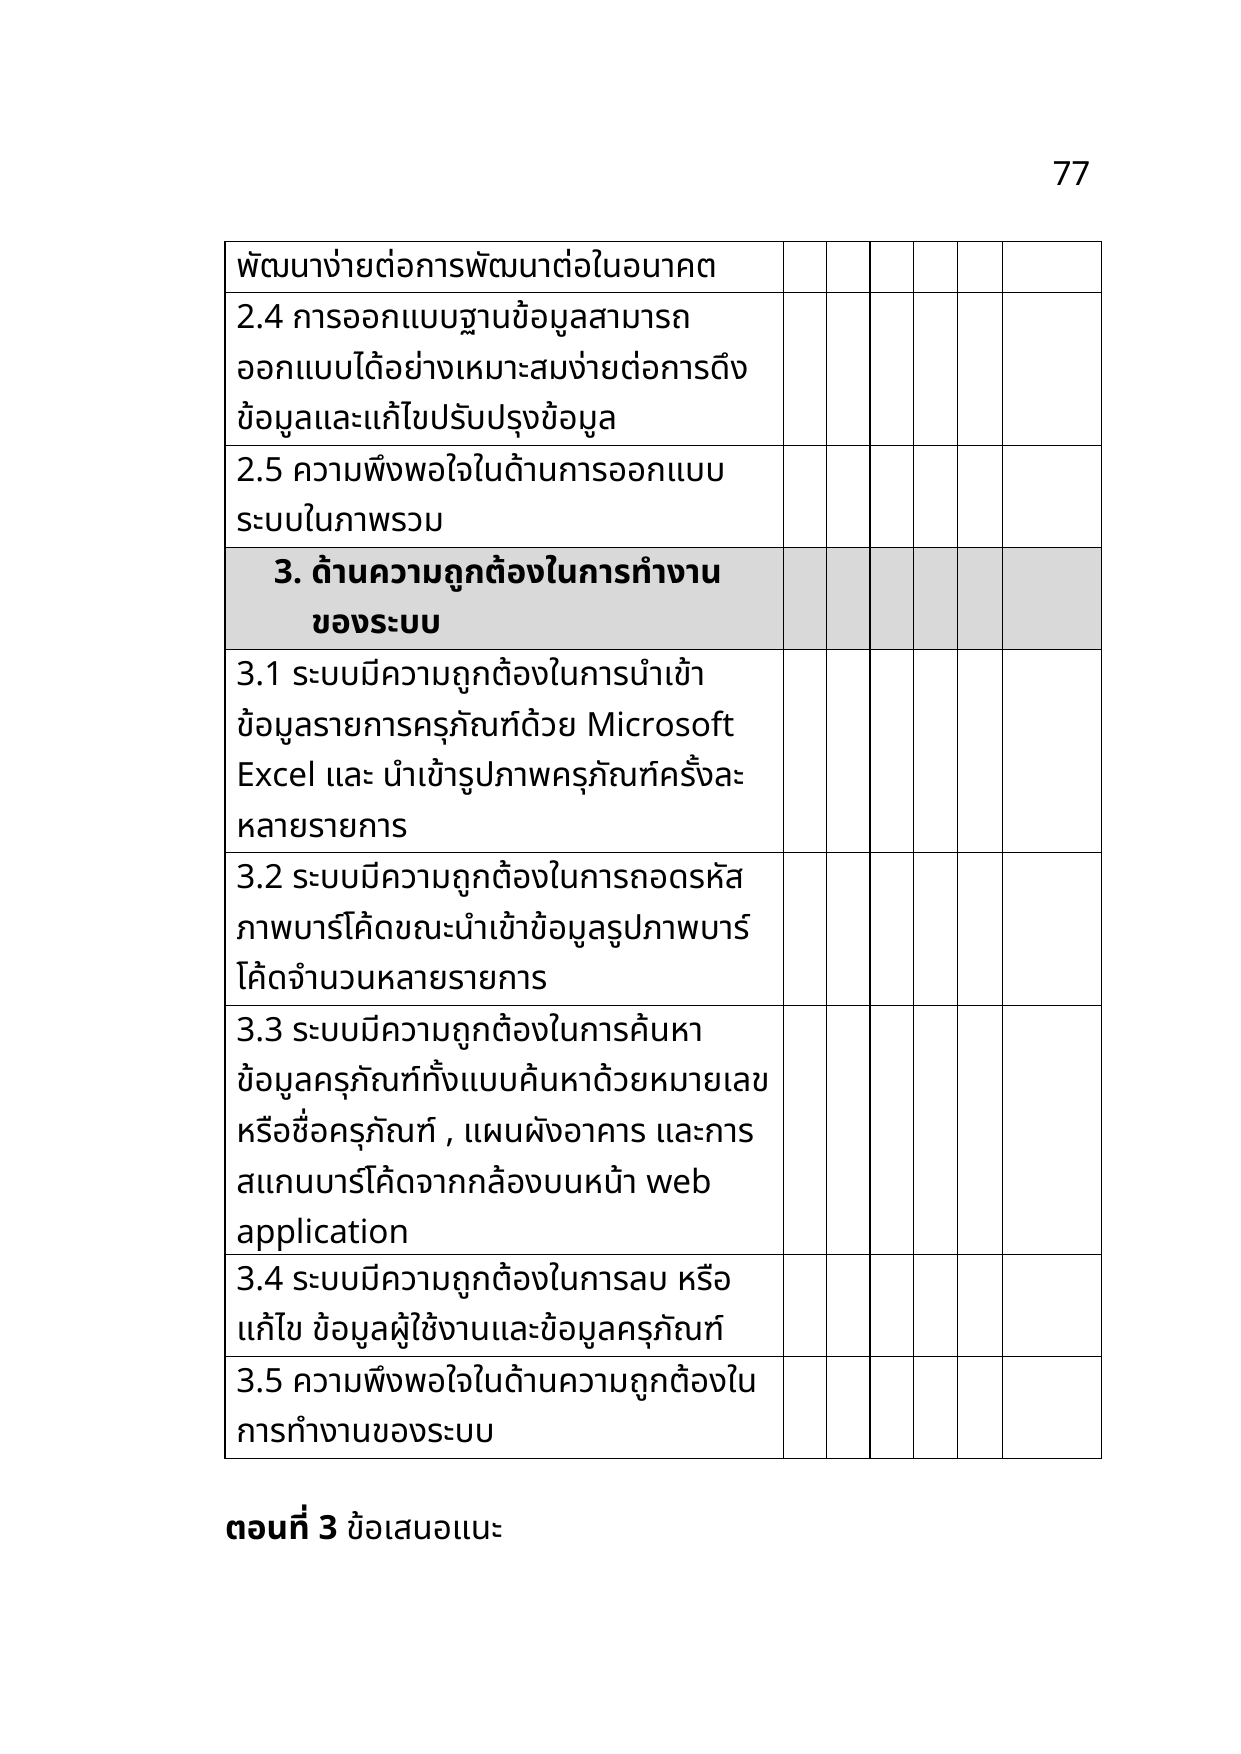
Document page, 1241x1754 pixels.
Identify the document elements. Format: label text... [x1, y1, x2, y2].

table_cell [958, 548, 1002, 649]
table_cell 3.2 ระบบมีความถูกต้องในการถอดรหัสภาพบาร์โค้ดขณะนำเข้าข้อมูลรูปภาพบาร์โค้ดจำนวนหลายรายการ [226, 853, 783, 1005]
table_cell [784, 1006, 826, 1253]
table_cell [827, 853, 869, 1005]
table_cell [958, 1006, 1002, 1253]
table_cell [1003, 1006, 1101, 1253]
table_cell [784, 1357, 826, 1458]
table_cell 3.3 ระบบมีความถูกต้องในการค้นหาข้อมูลครุภัณฑ์ทั้งแบบค้นหาด้วยหมายเลขหรือชื่อครุภัณฑ์ , แผนผังอาคาร และการสแกนบาร์โค้ดจากกล้องบนหน้า web application [226, 1006, 783, 1253]
table_cell [914, 650, 957, 852]
table_cell 3.4 ระบบมีความถูกต้องในการลบ หรือ แก้ไข ข้อมูลผู้ใช้งานและข้อมูลครุภัณฑ์ [226, 1255, 783, 1356]
table_cell [958, 853, 1002, 1005]
table_cell [784, 548, 826, 649]
table_cell [784, 446, 826, 547]
table_cell [1003, 242, 1101, 292]
table_cell [871, 1006, 913, 1253]
table_cell [914, 1357, 957, 1458]
table_cell ด้านความถูกต้องในการทำงานของระบบ [226, 548, 783, 649]
table_cell [827, 446, 869, 547]
table_cell [827, 1255, 869, 1356]
table_cell [871, 1357, 913, 1458]
table_cell [958, 650, 1002, 852]
table_cell [1003, 1357, 1101, 1458]
table_cell [827, 548, 869, 649]
table_cell [827, 650, 869, 852]
table_cell [784, 293, 826, 445]
table_cell [1003, 446, 1101, 547]
table_cell [1003, 548, 1101, 649]
table_cell [827, 242, 869, 292]
table_cell [914, 853, 957, 1005]
table_cell [1003, 1255, 1101, 1356]
table_cell [871, 242, 913, 292]
table_cell [871, 853, 913, 1005]
table_cell [914, 1255, 957, 1356]
table_cell [1003, 293, 1101, 445]
table_cell [914, 242, 957, 292]
table_cell [914, 1006, 957, 1253]
table_cell [827, 1357, 869, 1458]
table_cell [784, 650, 826, 852]
table_cell 2.4 การออกแบบฐานข้อมูลสามารถออกแบบได้อย่างเหมาะสมง่ายต่อการดึงข้อมูลและแก้ไขปรับปรุงข้อมูล [226, 293, 783, 445]
table_cell 3.5 ความพึงพอใจในด้านความถูกต้องในการทำงานของระบบ [226, 1357, 783, 1458]
table_cell [958, 293, 1002, 445]
table_cell 3.1 ระบบมีความถูกต้องในการนำเข้าข้อมูลรายการครุภัณฑ์ด้วย Microsoft Excel และ นำเข้ารูปภาพครุภัณฑ์ครั้งละหลายรายการ [226, 650, 783, 852]
table_cell [871, 293, 913, 445]
table_cell [827, 293, 869, 445]
table_cell [784, 853, 826, 1005]
table_cell [958, 1255, 1002, 1356]
table_cell [784, 1255, 826, 1356]
table_cell [958, 242, 1002, 292]
table_cell [871, 548, 913, 649]
table_cell [914, 293, 957, 445]
table_cell 2.5 ความพึงพอใจในด้านการออกแบบระบบในภาพรวม [226, 446, 783, 547]
table_cell [871, 446, 913, 547]
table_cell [226, 242, 783, 292]
table_cell [958, 446, 1002, 547]
text ตอนที่ 3 ข้อเสนอแนะ [225, 1459, 1090, 1555]
table_cell [958, 1357, 1002, 1458]
table_cell [914, 548, 957, 649]
table_cell [1003, 853, 1101, 1005]
table_cell [914, 446, 957, 547]
table_cell [871, 650, 913, 852]
table_cell [827, 1006, 869, 1253]
table_cell [784, 242, 826, 292]
table_cell [871, 1255, 913, 1356]
table_cell [1003, 650, 1101, 852]
